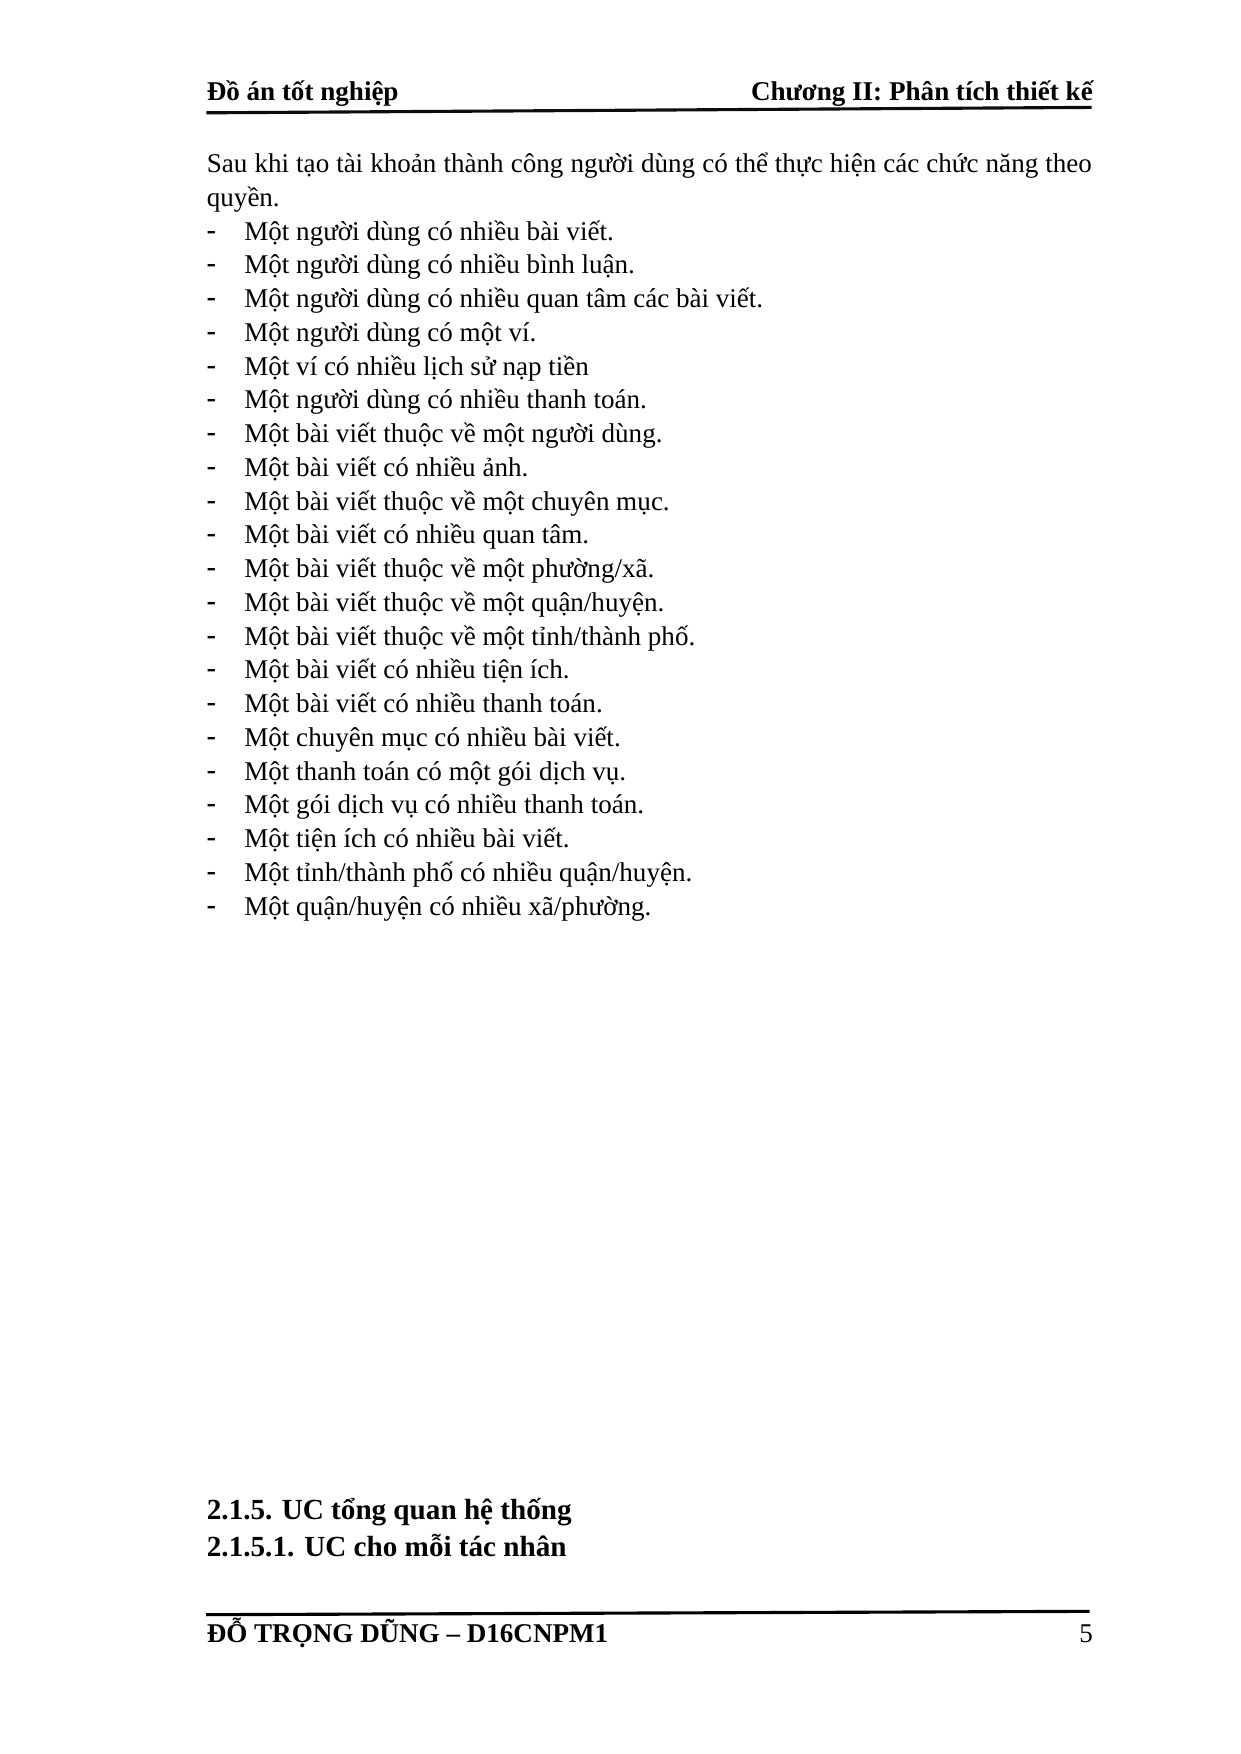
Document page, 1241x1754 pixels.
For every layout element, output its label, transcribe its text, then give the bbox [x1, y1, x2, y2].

list Một thanh toán có một gói dịch vụ. [207, 755, 1093, 786]
list Một người dùng có nhiều bài viết. [207, 215, 1093, 246]
list Một người dùng có một ví. [207, 316, 1093, 347]
list Một bài viết thuộc về một tỉnh/thành phố. [207, 620, 1093, 651]
list Một ví có nhiều lịch sử nạp tiền [207, 350, 1093, 381]
list Một bài viết có nhiều tiện ích. [207, 653, 1093, 685]
list UC cho mỗi tác nhân [207, 1529, 1093, 1563]
list Một chuyên mục có nhiều bài viết. [207, 721, 1093, 752]
list Một người dùng có nhiều thanh toán. [207, 383, 1093, 415]
list Một tiện ích có nhiều bài viết. [207, 822, 1093, 853]
list Một người dùng có nhiều quan tâm các bài viết. [207, 282, 1093, 313]
list Một bài viết thuộc về một chuyên mục. [207, 485, 1093, 516]
text Sau khi tạo tài khoản thành công người dùng có thể thực hiện các chức năng theo quyền. [207, 148, 1093, 212]
list Một bài viết có nhiều thanh toán. [207, 687, 1093, 718]
list Một bài viết có nhiều ảnh. [207, 451, 1093, 482]
list Một tỉnh/thành phố có nhiều quận/huyện. [207, 856, 1093, 887]
list Một bài viết thuộc về một người dùng. [207, 417, 1093, 448]
list Một quận/huyện có nhiều xã/phường. [207, 890, 1093, 921]
list Một gói dịch vụ có nhiều thanh toán. [207, 788, 1093, 820]
list Một bài viết có nhiều quan tâm. [207, 518, 1093, 550]
list Một bài viết thuộc về một quận/huyện. [207, 586, 1093, 617]
list Một bài viết thuộc về một phường/xã. [207, 552, 1093, 583]
list Một người dùng có nhiều bình luận. [207, 248, 1093, 280]
list UC tổng quan hệ thống [207, 1492, 1093, 1526]
